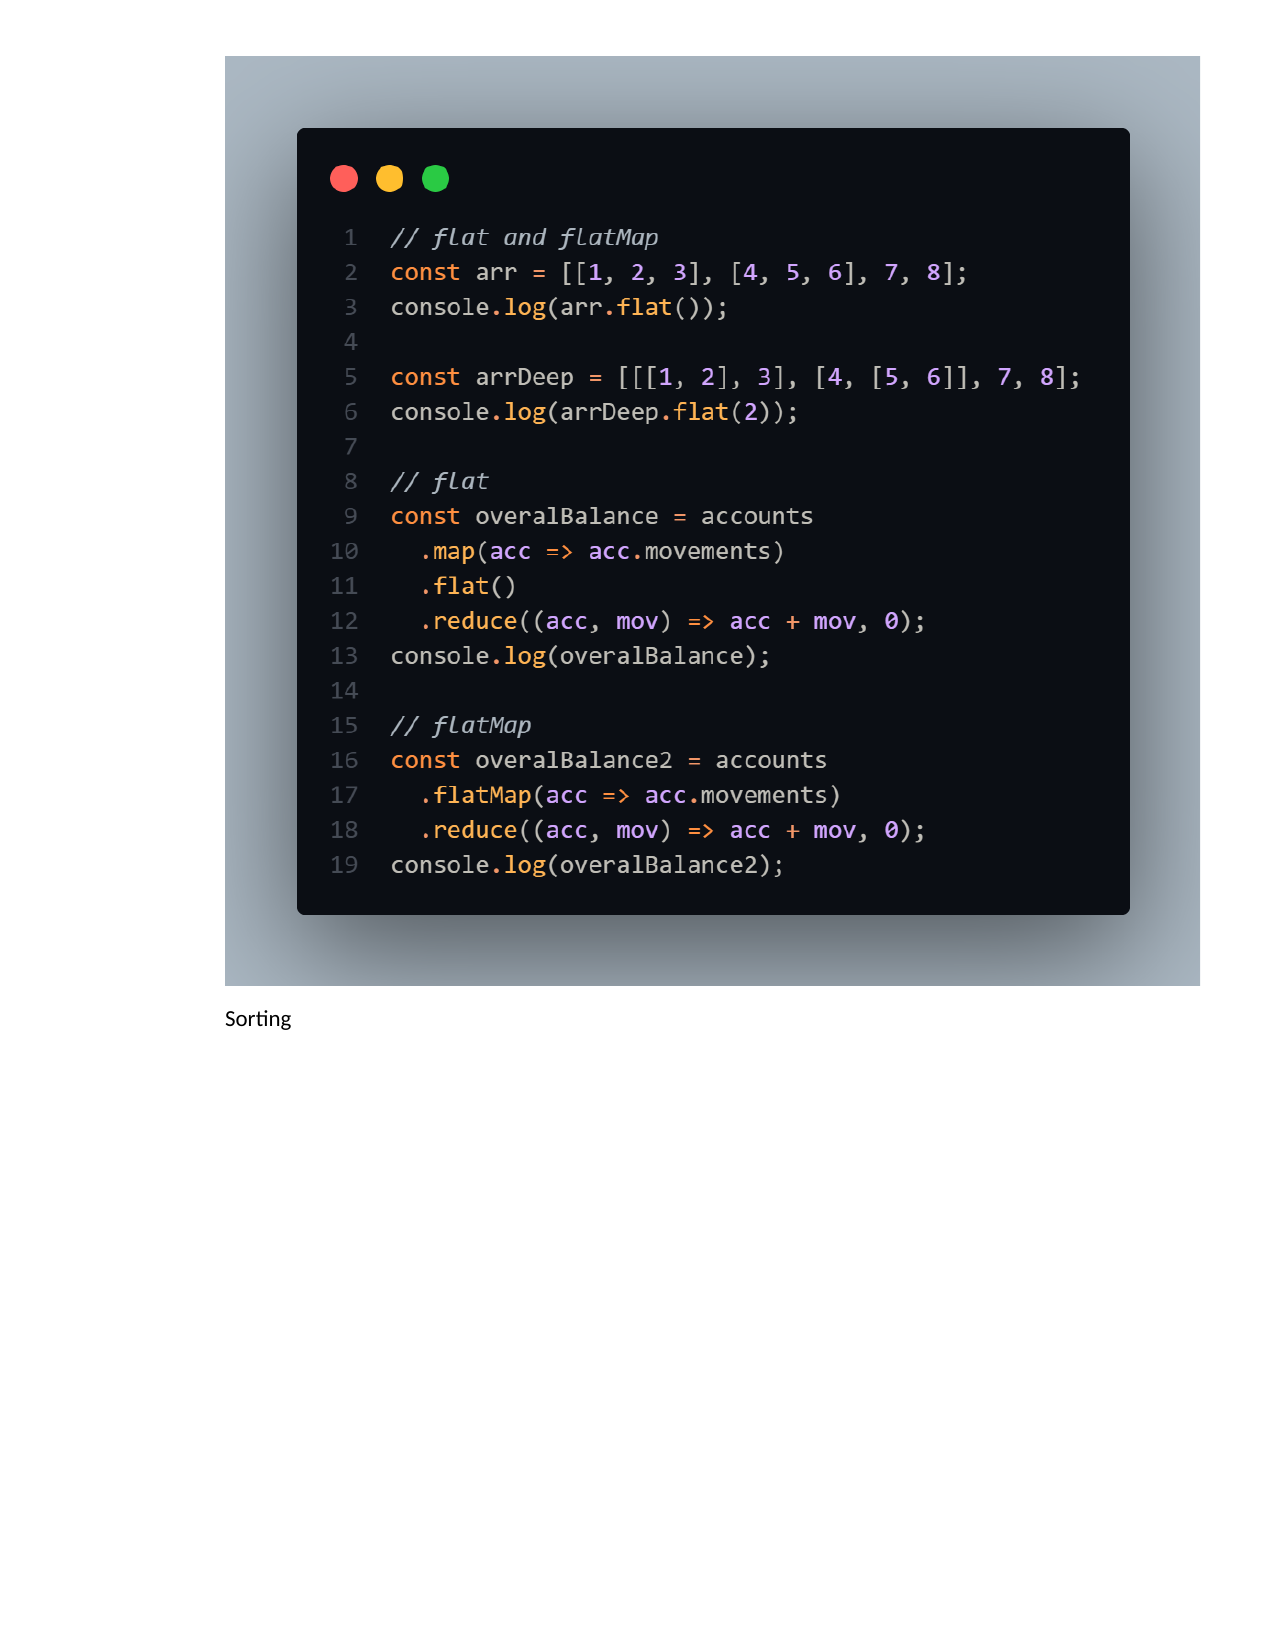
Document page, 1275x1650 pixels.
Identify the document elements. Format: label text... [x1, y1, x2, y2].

text Sorting [187, 1004, 1125, 1032]
picture [225, 56, 1200, 986]
